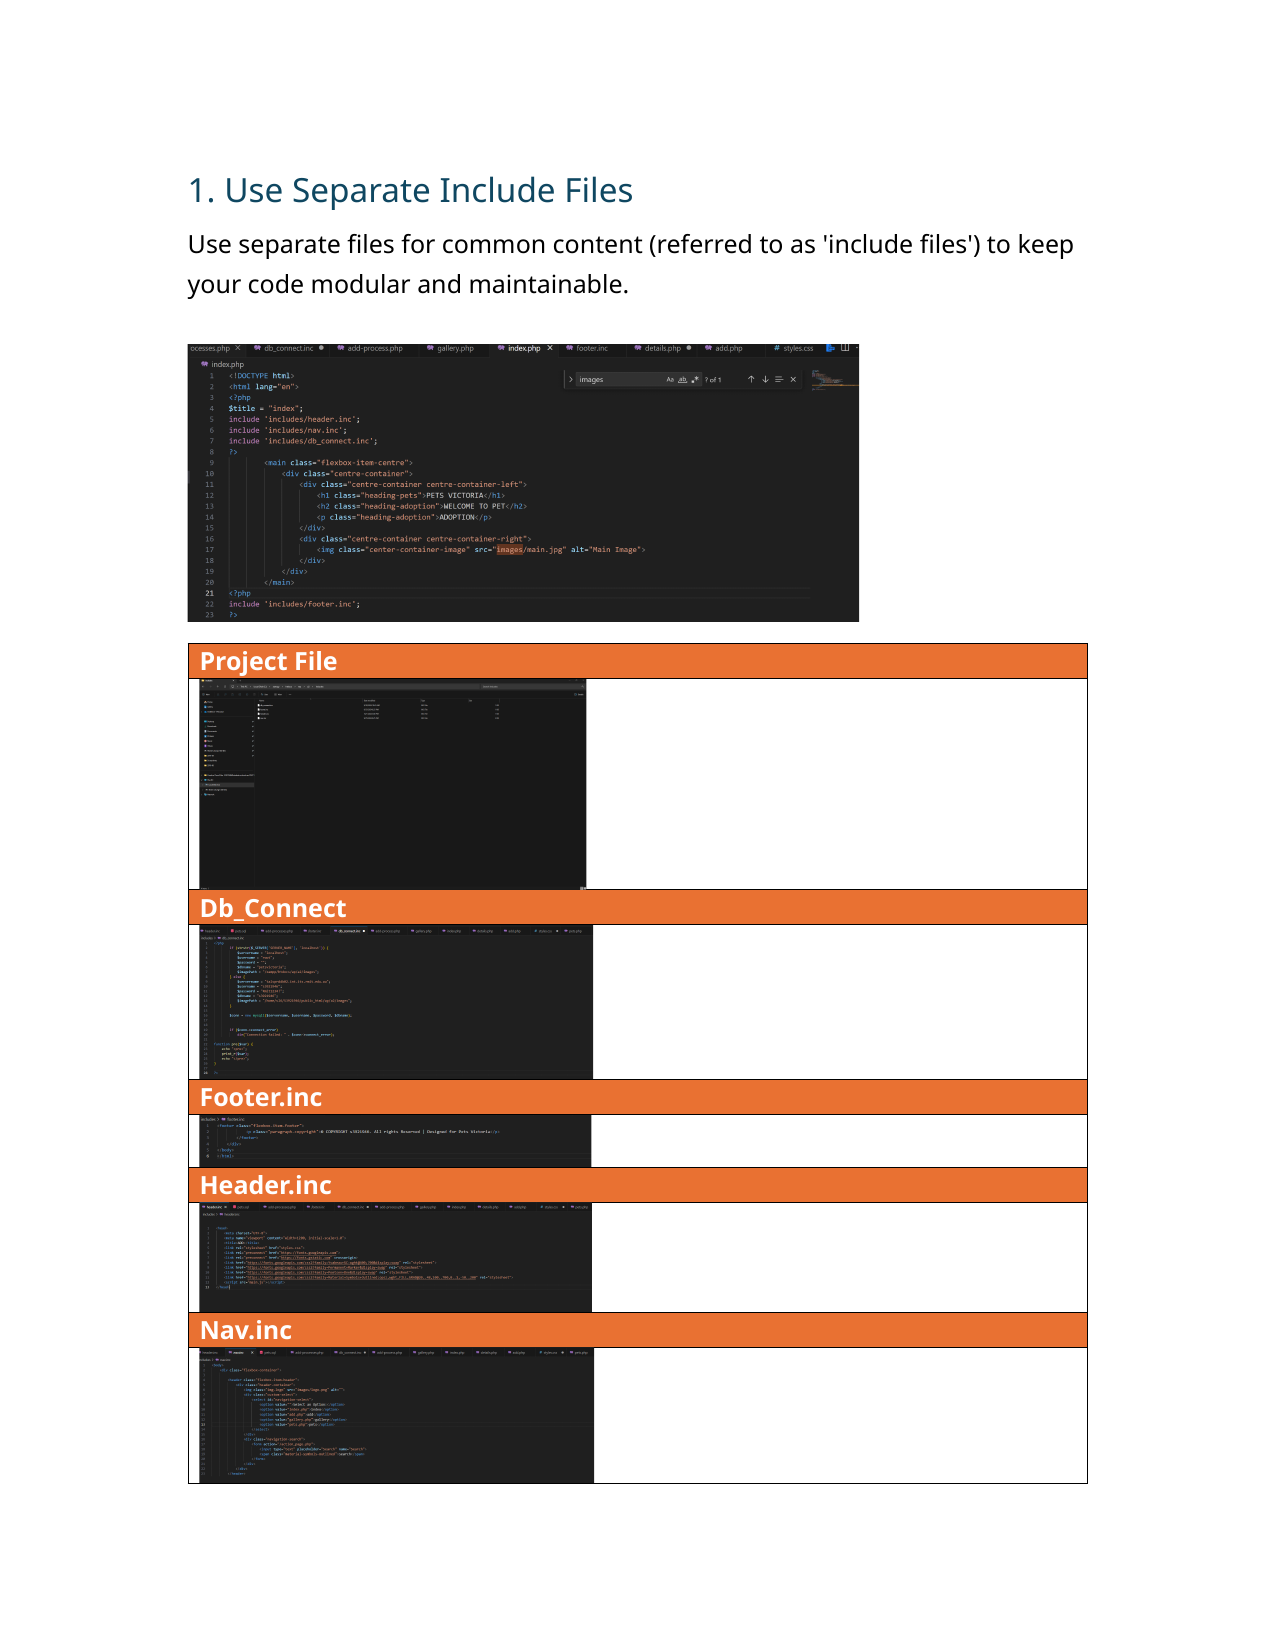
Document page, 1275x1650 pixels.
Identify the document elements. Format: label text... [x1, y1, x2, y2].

table_cell Header.inc [189, 1168, 1087, 1202]
table_cell [592, 1115, 1087, 1167]
table_header Project File [189, 644, 1087, 678]
table_cell Footer.inc [189, 1080, 1087, 1114]
table_cell [189, 1348, 199, 1483]
picture [199, 679, 587, 890]
picture [199, 925, 594, 1079]
picture [187, 344, 860, 622]
table_cell [587, 679, 1087, 889]
table_cell [594, 925, 1087, 1079]
table_cell Db_Connect [189, 890, 1087, 924]
picture [199, 1115, 592, 1167]
table_cell [189, 925, 199, 1079]
picture [199, 1347, 595, 1483]
picture [199, 1202, 592, 1312]
table_cell [592, 1203, 1087, 1312]
subtitle 1. Use Separate Include Files [187, 167, 1087, 212]
table_cell [595, 1348, 1087, 1483]
table_cell [189, 1203, 199, 1312]
table_cell Nav.inc [189, 1313, 1087, 1347]
table_cell [189, 679, 199, 889]
table_cell [189, 1115, 199, 1167]
